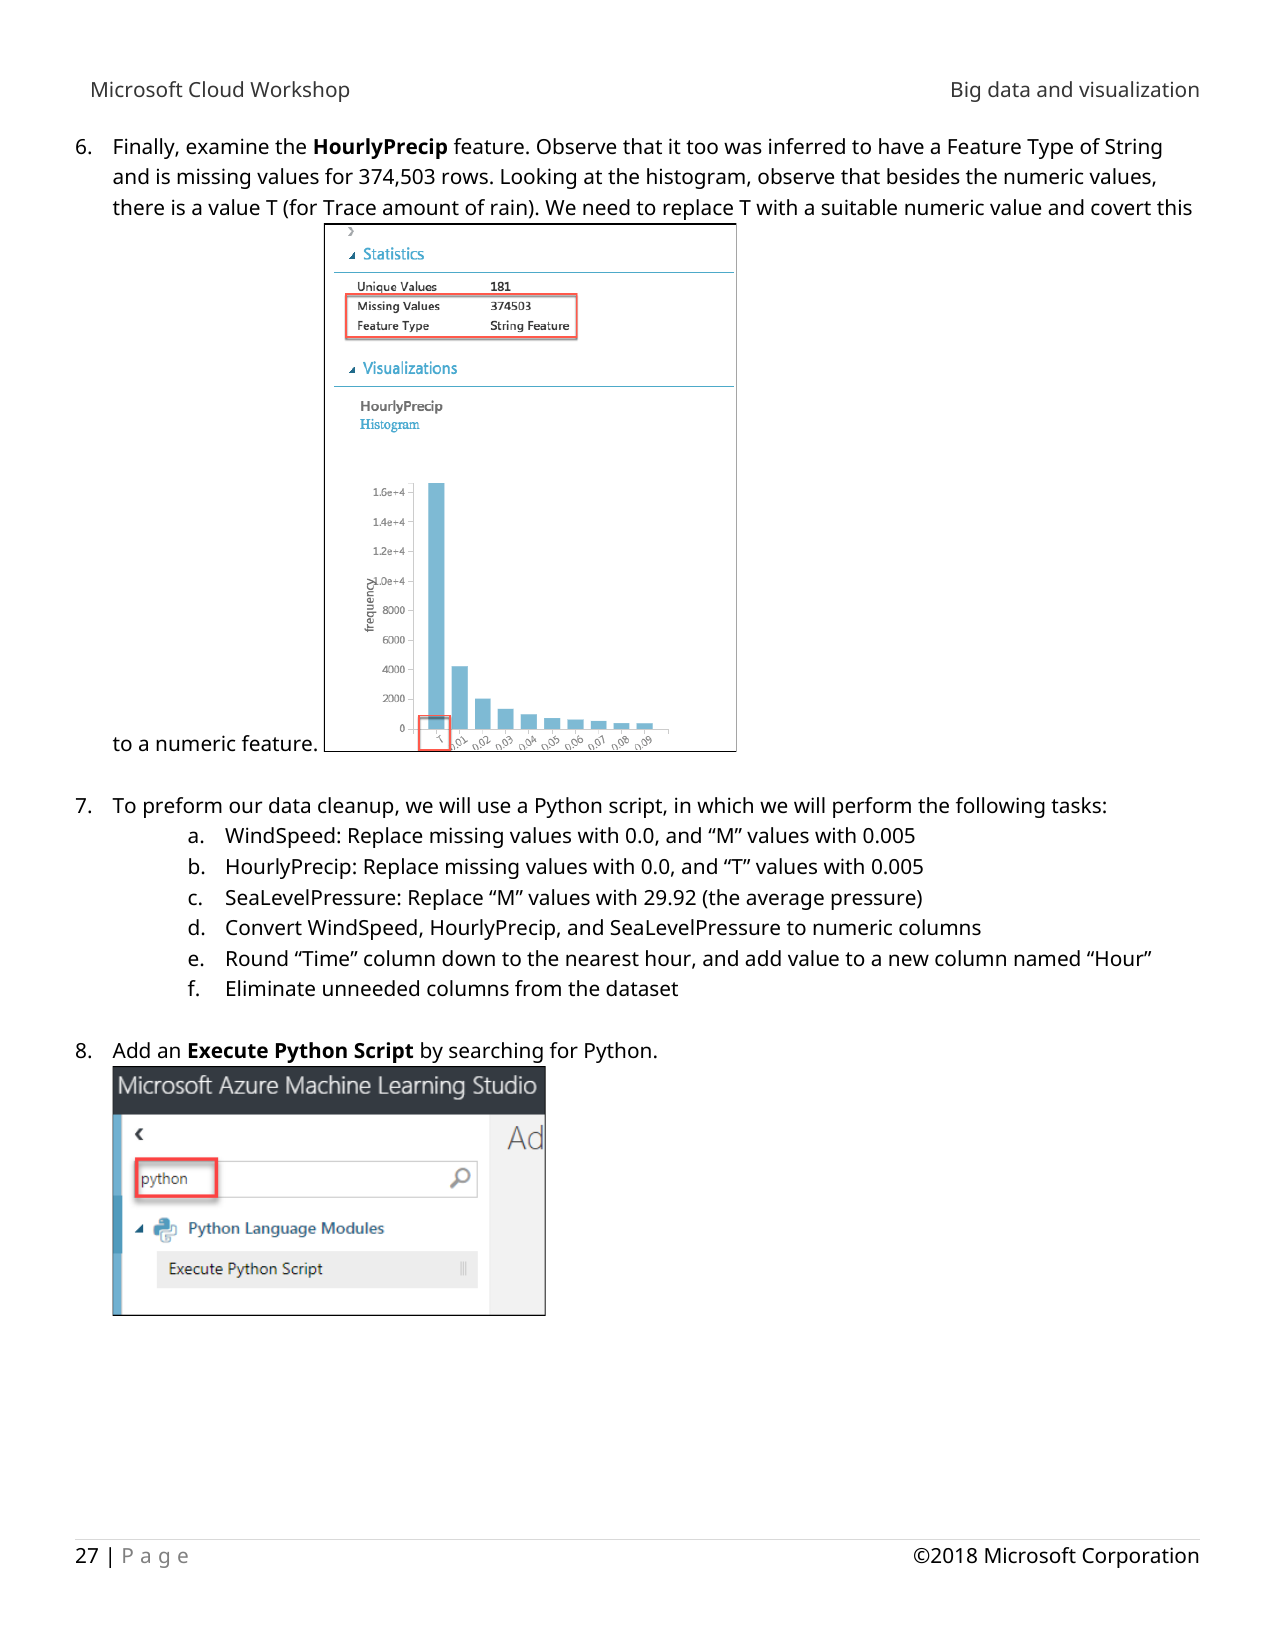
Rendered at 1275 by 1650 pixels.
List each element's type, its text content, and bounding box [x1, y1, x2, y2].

picture [112, 1066, 546, 1316]
list HourlyPrecip: Replace missing values with 0.0, and “T” values with 0.005 [187, 852, 1200, 880]
list To preform our data cleanup, we will use a Python script, in which we will perform the following tasks: [75, 791, 1200, 819]
list Add an Execute Python Script by searching for Python. [75, 1036, 1200, 1064]
list Round “Time” column down to the nearest hour, and add value to a new column named “Hour” [187, 944, 1200, 972]
list Convert WindSpeed, HourlyPrecip, and SeaLevelPressure to numeric columns [187, 913, 1200, 942]
list Eliminate unneeded columns from the dataset [187, 974, 1200, 1003]
picture [323, 223, 737, 752]
list WindSpeed: Replace missing values with 0.0, and “M” values with 0.005 [187, 821, 1200, 850]
list SeaLevelPressure: Replace “M” values with 29.92 (the average pressure) [187, 883, 1200, 911]
